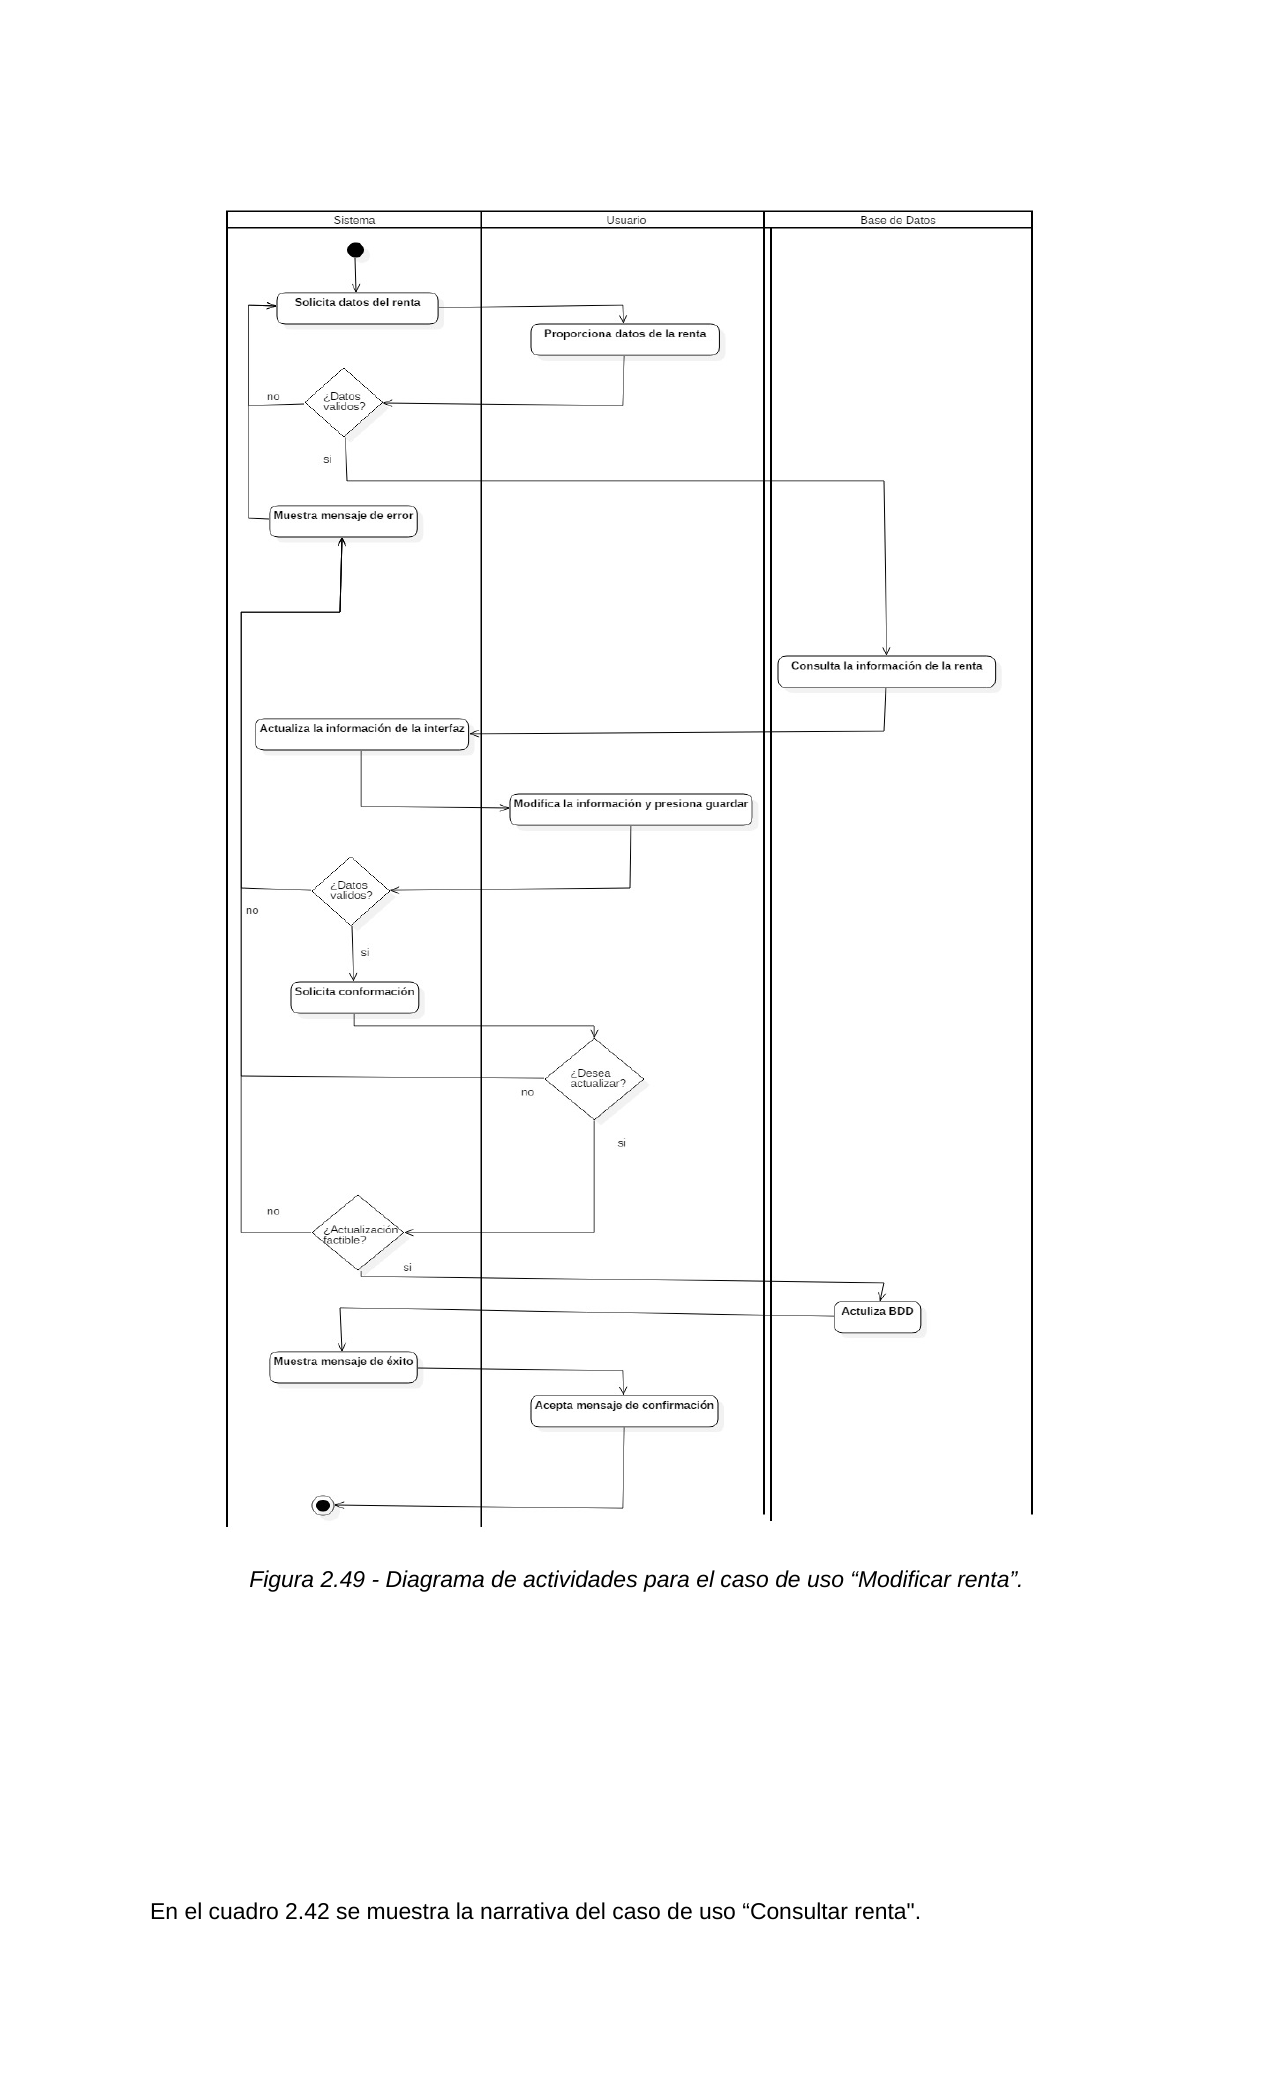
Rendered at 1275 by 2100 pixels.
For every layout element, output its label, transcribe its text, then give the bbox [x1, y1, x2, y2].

picture [218, 203, 1040, 1558]
text En el cuadro 2.42 se muestra la narrativa del caso de uso “Consultar renta". [150, 1898, 1125, 1924]
text Figura 2.49 - Diagrama de actividades para el caso de uso “Modificar renta”. [150, 1566, 1125, 1592]
